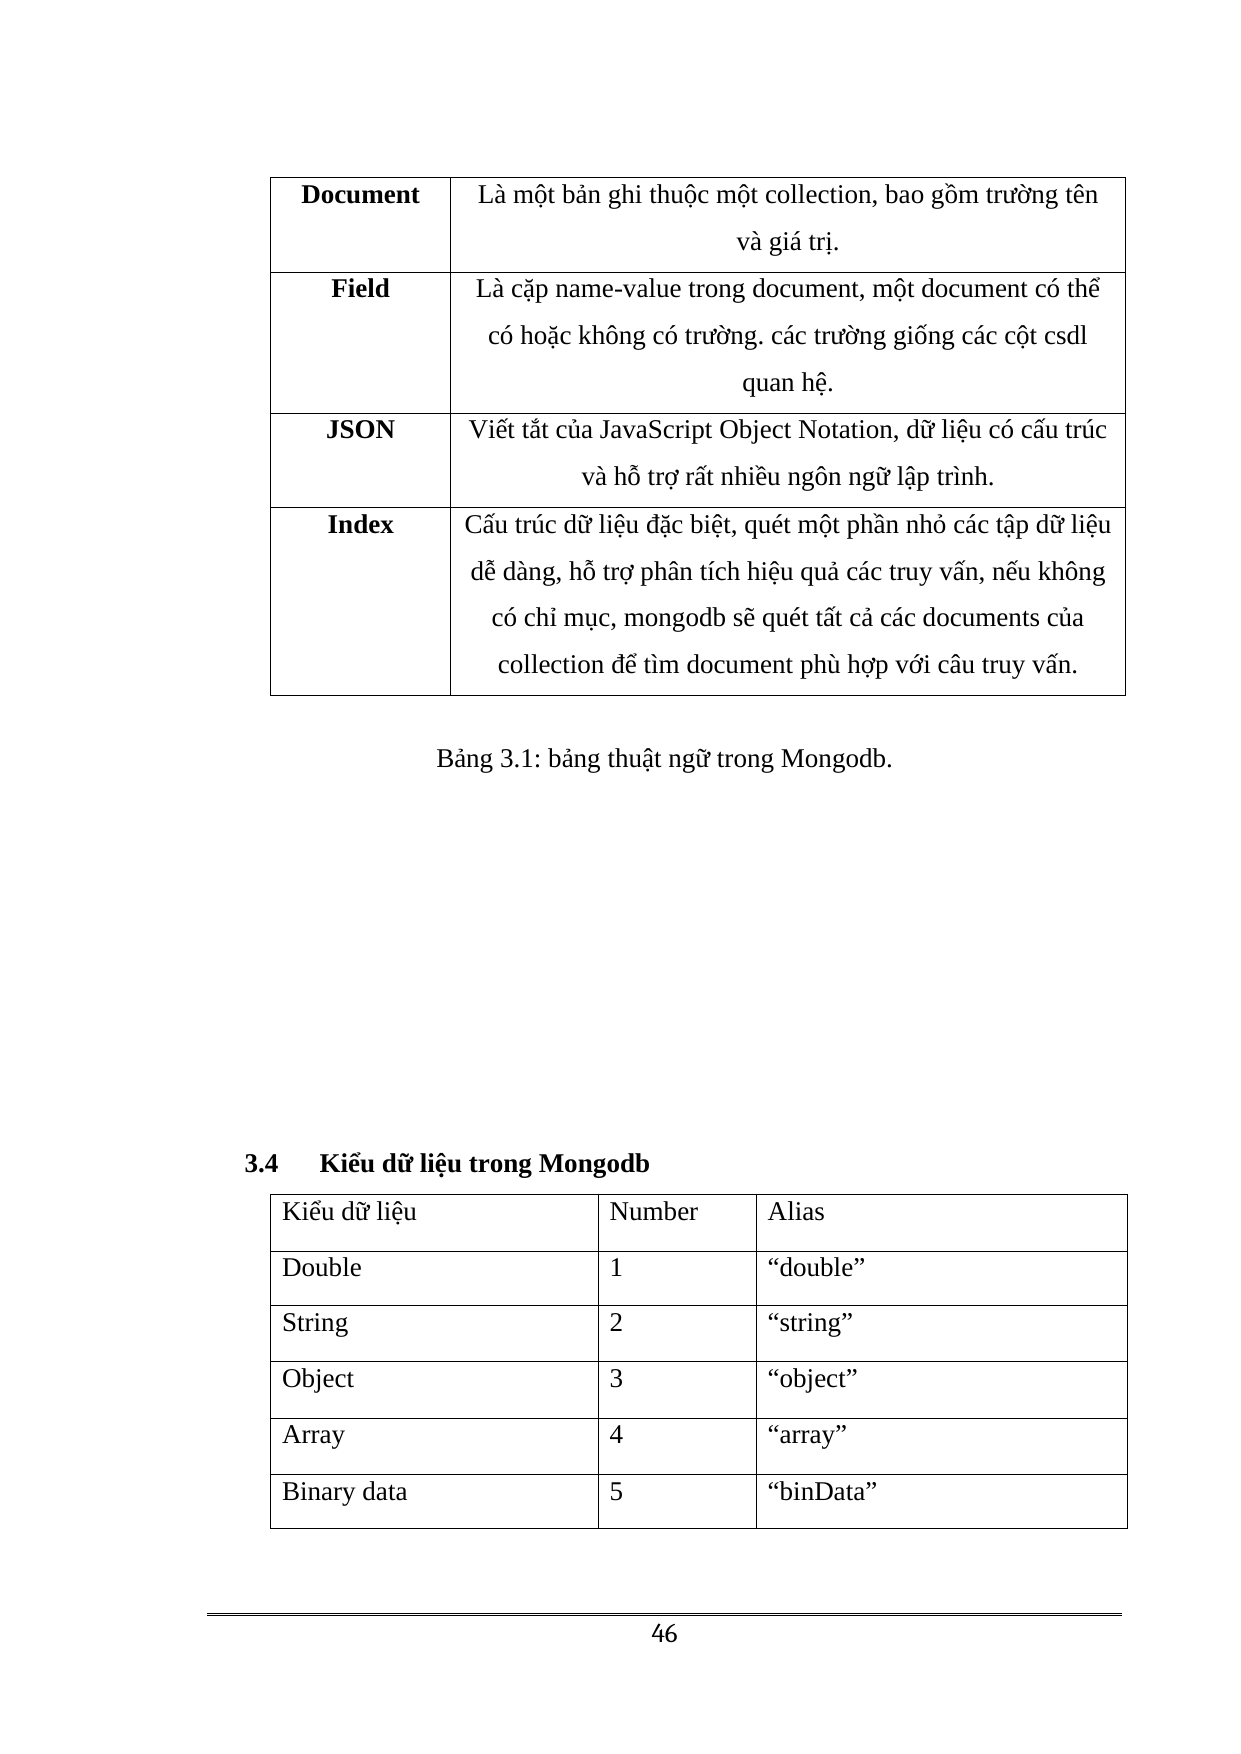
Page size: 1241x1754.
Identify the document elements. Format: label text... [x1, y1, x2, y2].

table_cell JSON [271, 414, 450, 507]
table_cell 2 [599, 1306, 756, 1361]
table_cell 1 [599, 1252, 756, 1305]
table_header Alias [757, 1195, 1127, 1251]
table_cell Là cặp name-value trong document, một document có thể có hoặc không có trường. các trường giống các cột csdl quan hệ. [451, 273, 1125, 413]
table_cell “string” [757, 1306, 1127, 1361]
table_cell Là một bản ghi thuộc một collection, bao gồm trường tên và giá trị. [451, 178, 1125, 272]
table_cell 5 [599, 1475, 756, 1528]
table_cell Viết tắt của JavaScript Object Notation, dữ liệu có cấu trúc và hỗ trợ rất nhiều ngôn ngữ lập trình. [451, 414, 1125, 507]
table_cell “array” [757, 1419, 1127, 1474]
table_cell Binary data [271, 1475, 598, 1528]
table_cell 3 [599, 1362, 756, 1418]
table_cell “double” [757, 1252, 1127, 1305]
table_cell Field [271, 273, 450, 413]
list Kiểu dữ liệu trong Mongodb [244, 1147, 1122, 1178]
table_header Kiểu dữ liệu [271, 1195, 598, 1251]
table_cell Object [271, 1362, 598, 1418]
table_cell 4 [599, 1419, 756, 1474]
table_cell “object” [757, 1362, 1127, 1418]
text Bảng 3.1: bảng thuật ngữ trong Mongodb. [207, 742, 1122, 773]
table_header Number [599, 1195, 756, 1251]
table_cell Document [271, 178, 450, 272]
table_cell String [271, 1306, 598, 1361]
table_cell Index [271, 508, 450, 695]
table_cell Cấu trúc dữ liệu đặc biệt, quét một phần nhỏ các tập dữ liệu dễ dàng, hỗ trợ phân tích hiệu quả các truy vấn, nếu không có chỉ mục, mongodb sẽ quét tất cả các documents của collection để tìm document phù hợp với câu truy vấn. [451, 508, 1125, 695]
table_cell Double [271, 1252, 598, 1305]
table_cell Array [271, 1419, 598, 1474]
table_cell “binData” [757, 1475, 1127, 1528]
